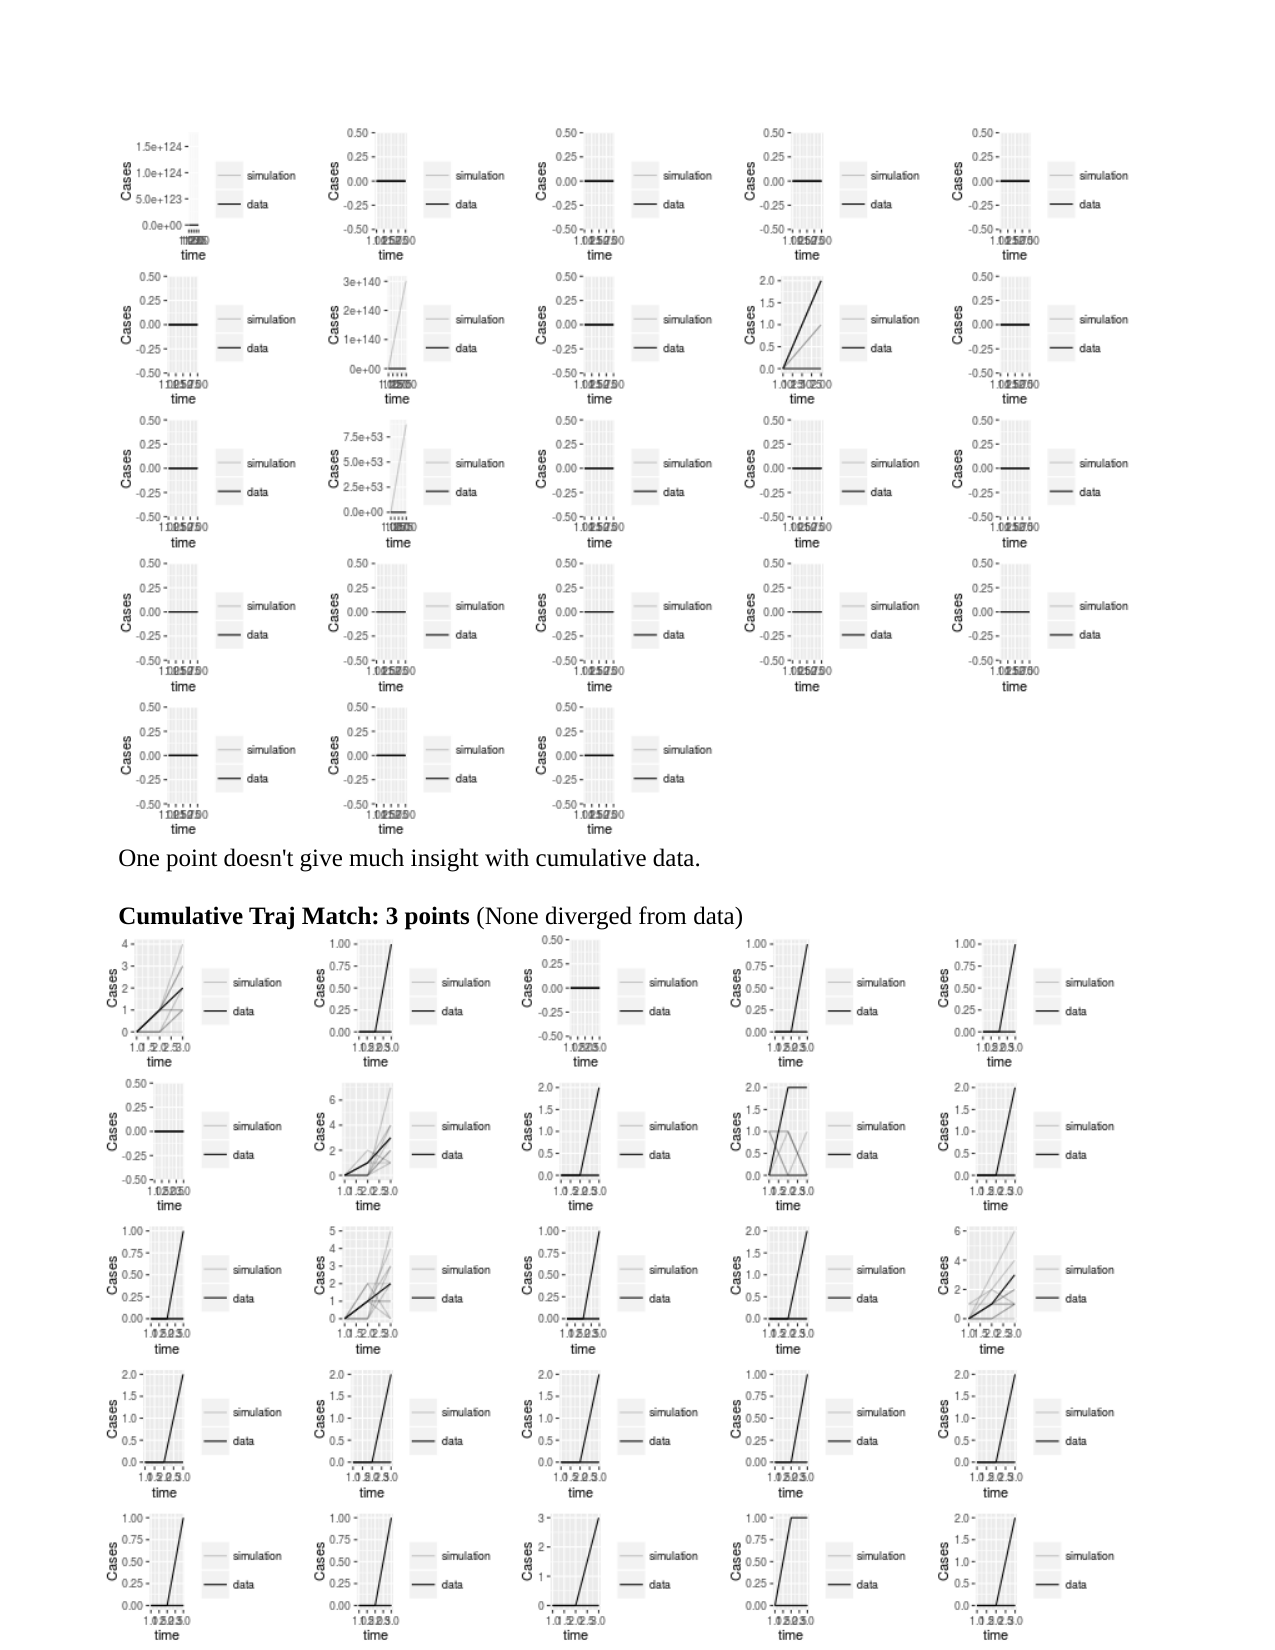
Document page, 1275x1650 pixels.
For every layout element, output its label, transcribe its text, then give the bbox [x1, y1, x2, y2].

text Cumulative Traj Match: 3 points (None diverged from data) [118, 901, 1157, 930]
picture [111, 126, 1151, 844]
picture [97, 933, 1137, 1650]
